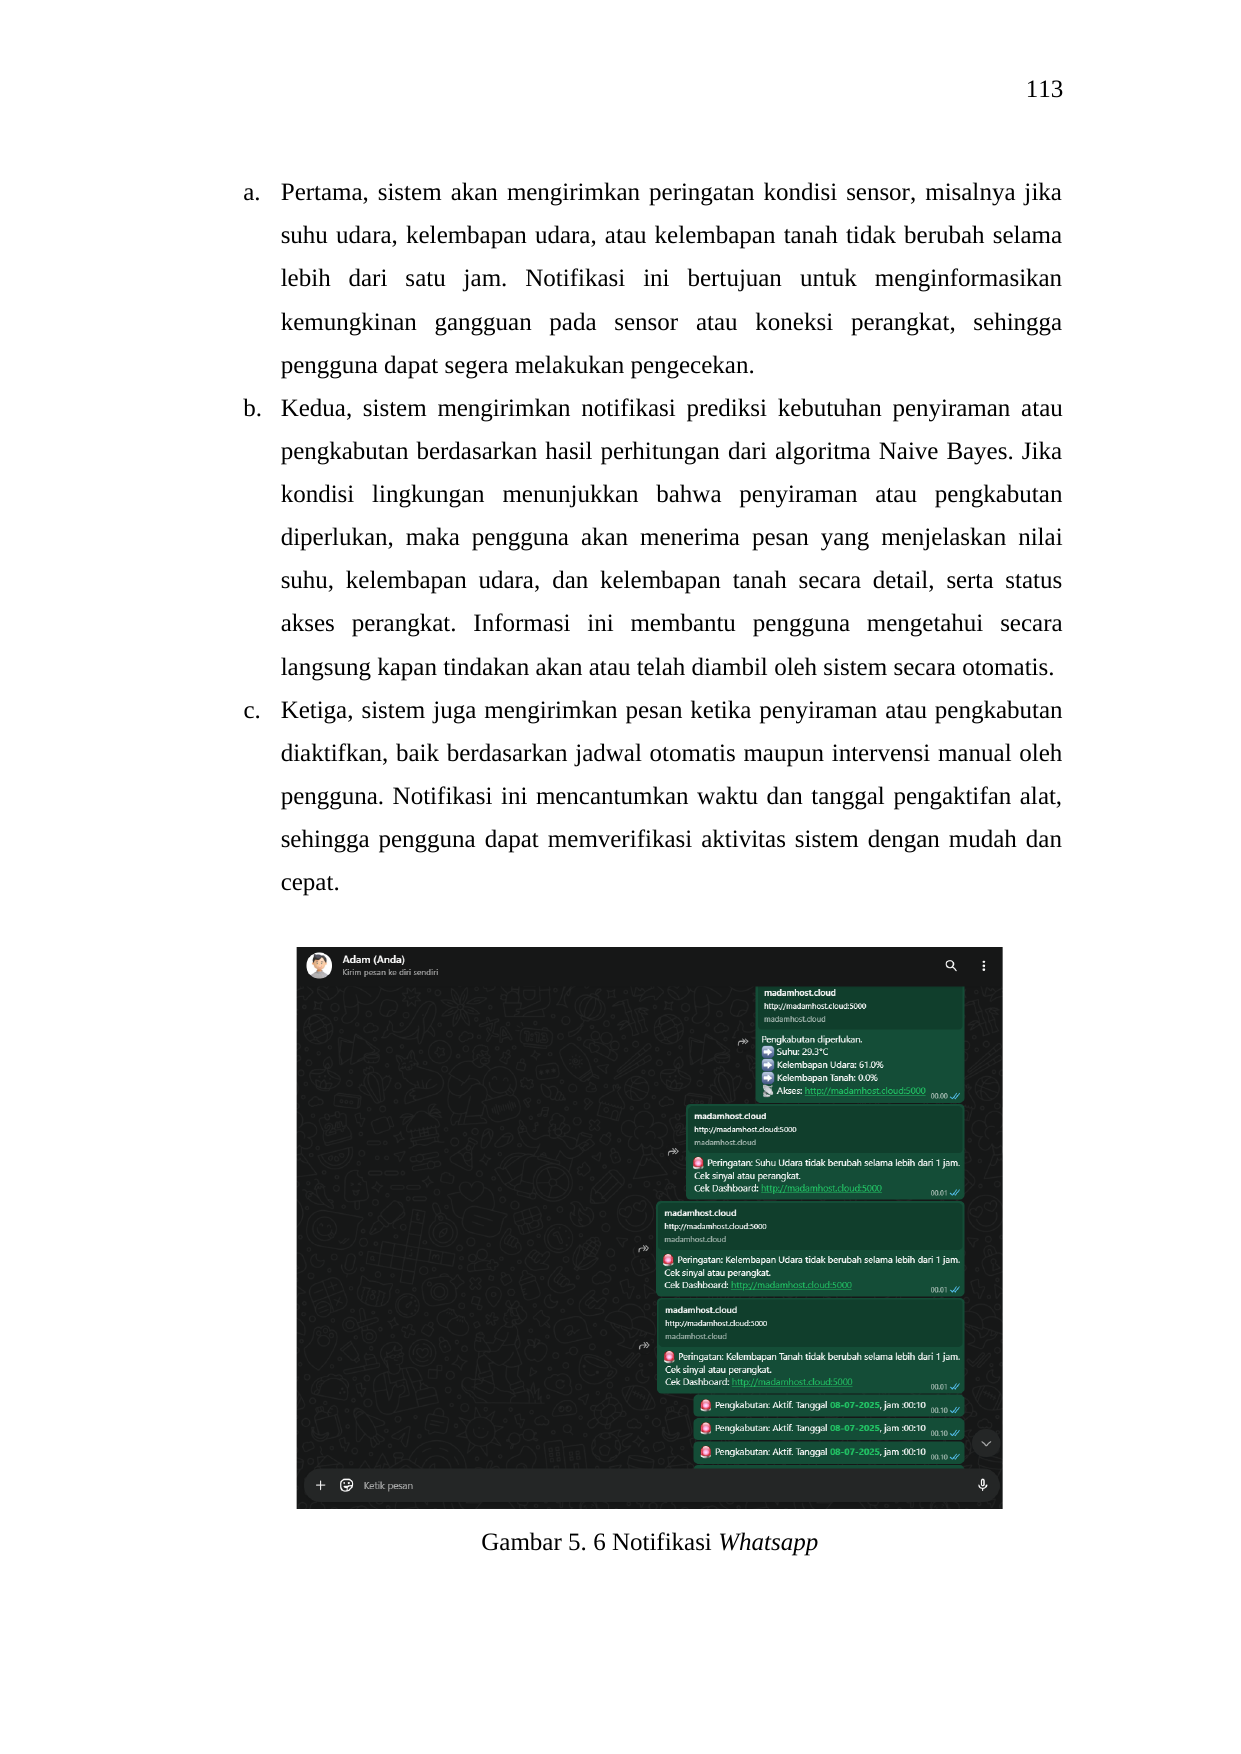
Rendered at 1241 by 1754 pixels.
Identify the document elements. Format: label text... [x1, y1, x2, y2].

list Ketiga, sistem juga mengirimkan pesan ketika penyiraman atau pengkabutan diaktifkan, baik berdasarkan jadwal otomatis maupun intervensi manual oleh pengguna. Notifikasi ini mencantumkan waktu dan tanggal pengaktifan alat, sehingga pengguna dapat memverifikasi aktivitas sistem dengan mudah dan cepat. [243, 695, 1063, 896]
text Gambar 5. 6 Notifikasi Whatsapp [236, 1527, 1063, 1556]
list Pertama, sistem akan mengirimkan peringatan kondisi sensor, misalnya jika suhu udara, kelembapan udara, atau kelembapan tanah tidak berubah selama lebih dari satu jam. Notifikasi ini bertujuan untuk menginformasikan kemungkinan gangguan pada sensor atau koneksi perangkat, sehingga pengguna dapat segera melakukan pengecekan. [243, 177, 1063, 378]
list Kedua, sistem mengirimkan notifikasi prediksi kebutuhan penyiraman atau pengkabutan berdasarkan hasil perhitungan dari algoritma Naive Bayes. Jika kondisi lingkungan menunjukkan bahwa penyiraman atau pengkabutan diperlukan, maka pengguna akan menerima pesan yang menjelaskan nilai suhu, kelembapan udara, dan kelembapan tanah secara detail, serta status akses perangkat. Informasi ini membantu pengguna mengetahui secara langsung kapan tindakan akan atau telah diambil oleh sistem secara otomatis. [243, 393, 1063, 680]
picture [296, 947, 1003, 1509]
